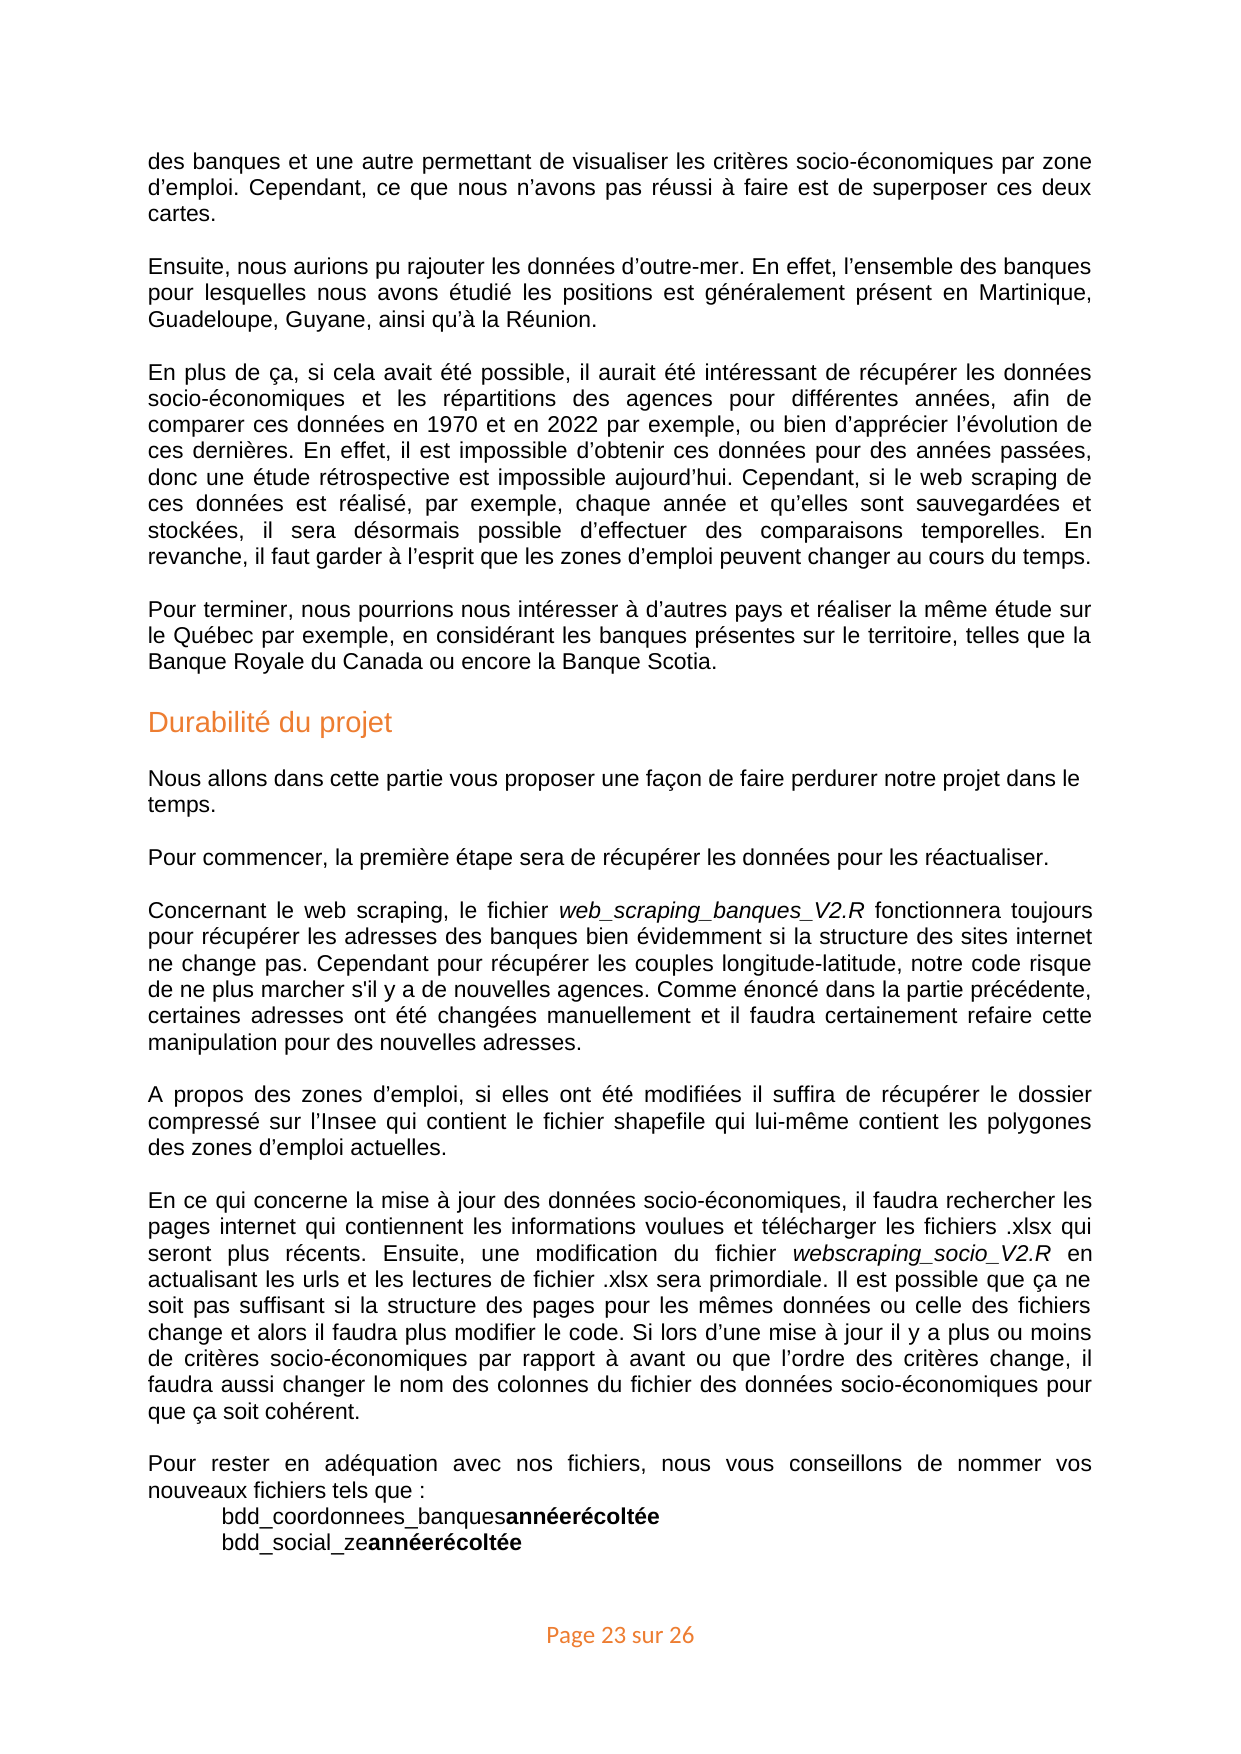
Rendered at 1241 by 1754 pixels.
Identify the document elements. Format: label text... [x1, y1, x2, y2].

text bdd_social_zeannéerécoltée [148, 1529, 1093, 1556]
text En ce qui concerne la mise à jour des données socio-économiques, il faudra rechercher les pages internet qui contiennent les informations voulues et télécharger les fichiers .xlsx qui seront plus récents. Ensuite, une modification du fichier webscraping_socio_V2.R en actualisant les urls et les lectures de fichier .xlsx sera primordiale. Il est possible que ça ne soit pas suffisant si la structure des pages pour les mêmes données ou celle des fichiers change et alors il faudra plus modifier le code. Si lors d’une mise à jour il y a plus ou moins de critères socio-économiques par rapport à avant ou que l’ordre des critères change, il faudra aussi changer le nom des colonnes du fichier des données socio-économiques pour que ça soit cohérent. [148, 1187, 1093, 1424]
text Ensuite, nous aurions pu rajouter les données d’outre-mer. En effet, l’ensemble des banques pour lesquelles nous avons étudié les positions est généralement présent en Martinique, Guadeloupe, Guyane, ainsi qu’à la Réunion. [148, 253, 1093, 332]
text Pour commencer, la première étape sera de récupérer les données pour les réactualiser. [148, 844, 1093, 871]
text Pour rester en adéquation avec nos fichiers, nous vous conseillons de nommer vos nouveaux fichiers tels que : [148, 1450, 1093, 1503]
subtitle Durabilité du projet [148, 705, 1093, 739]
text En plus de ça, si cela avait été possible, il aurait été intéressant de récupérer les données socio-économiques et les répartitions des agences pour différentes années, afin de comparer ces données en 1970 et en 2022 par exemple, ou bien d’apprécier l’évolution de ces dernières. En effet, il est impossible d’obtenir ces données pour des années passées, donc une étude rétrospective est impossible aujourd’hui. Cependant, si le web scraping de ces données est réalisé, par exemple, chaque année et qu’elles sont sauvegardées et stockées, il sera désormais possible d’effectuer des comparaisons temporelles. En revanche, il faut garder à l’esprit que les zones d’emploi peuvent changer au cours du temps. [148, 358, 1093, 569]
text A propos des zones d’emploi, si elles ont été modifiées il suffira de récupérer le dossier compressé sur l’Insee qui contient le fichier shapefile qui lui-même contient les polygones des zones d’emploi actuelles. [148, 1081, 1093, 1160]
text Nous allons dans cette partie vous proposer une façon de faire perdurer notre projet dans le temps. [148, 765, 1093, 818]
text Pour terminer, nous pourrions nous intéresser à d’autres pays et réaliser la même étude sur le Québec par exemple, en considérant les banques présentes sur le territoire, telles que la Banque Royale du Canada ou encore la Banque Scotia. [148, 596, 1093, 675]
text Concernant le web scraping, le fichier web_scraping_banques_V2.R fonctionnera toujours pour récupérer les adresses des banques bien évidemment si la structure des sites internet ne change pas. Cependant pour récupérer les couples longitude-latitude, notre code risque de ne plus marcher s'il y a de nouvelles agences. Comme énoncé dans la partie précédente, certaines adresses ont été changées manuellement et il faudra certainement refaire cette manipulation pour des nouvelles adresses. [148, 897, 1093, 1055]
text bdd_coordonnees_banquesannéerécoltée [148, 1503, 1093, 1529]
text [148, 148, 1093, 227]
